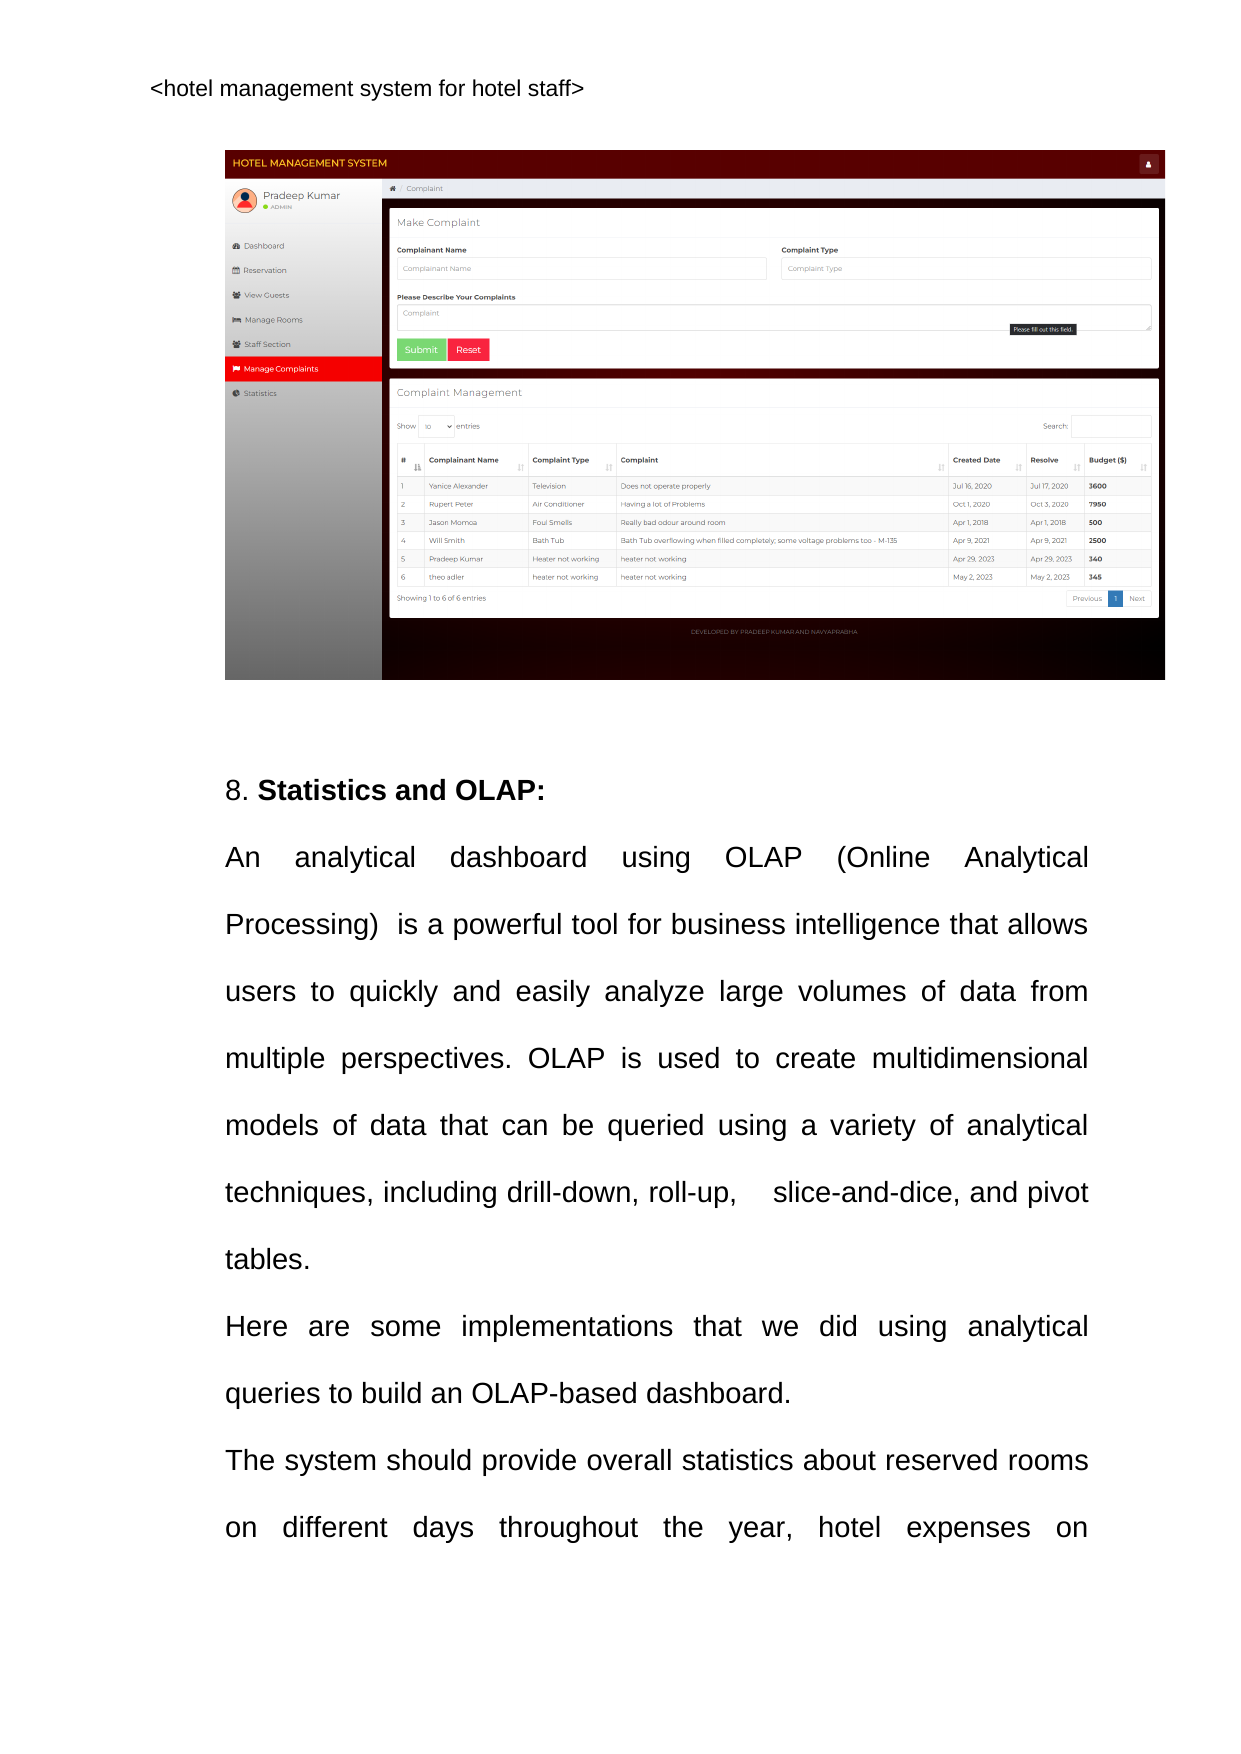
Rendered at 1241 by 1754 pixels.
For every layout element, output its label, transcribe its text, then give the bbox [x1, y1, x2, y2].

text 8. Statistics and OLAP: [225, 773, 1090, 806]
text Here are some implementations that we did using analytical queries to build an OLAP-based dashboard. [225, 1309, 1090, 1410]
picture [225, 150, 1166, 680]
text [225, 1443, 1090, 1544]
text An analytical dashboard using OLAP (Online Analytical Processing) is a powerful tool for business intelligence that allows users to quickly and easily analyze large volumes of data from multiple perspectives. OLAP is used to create multidimensional models of data that can be queried using a variety of analytical techniques, including drill-down, roll-up, slice-and-dice, and pivot tables. [225, 840, 1090, 1276]
